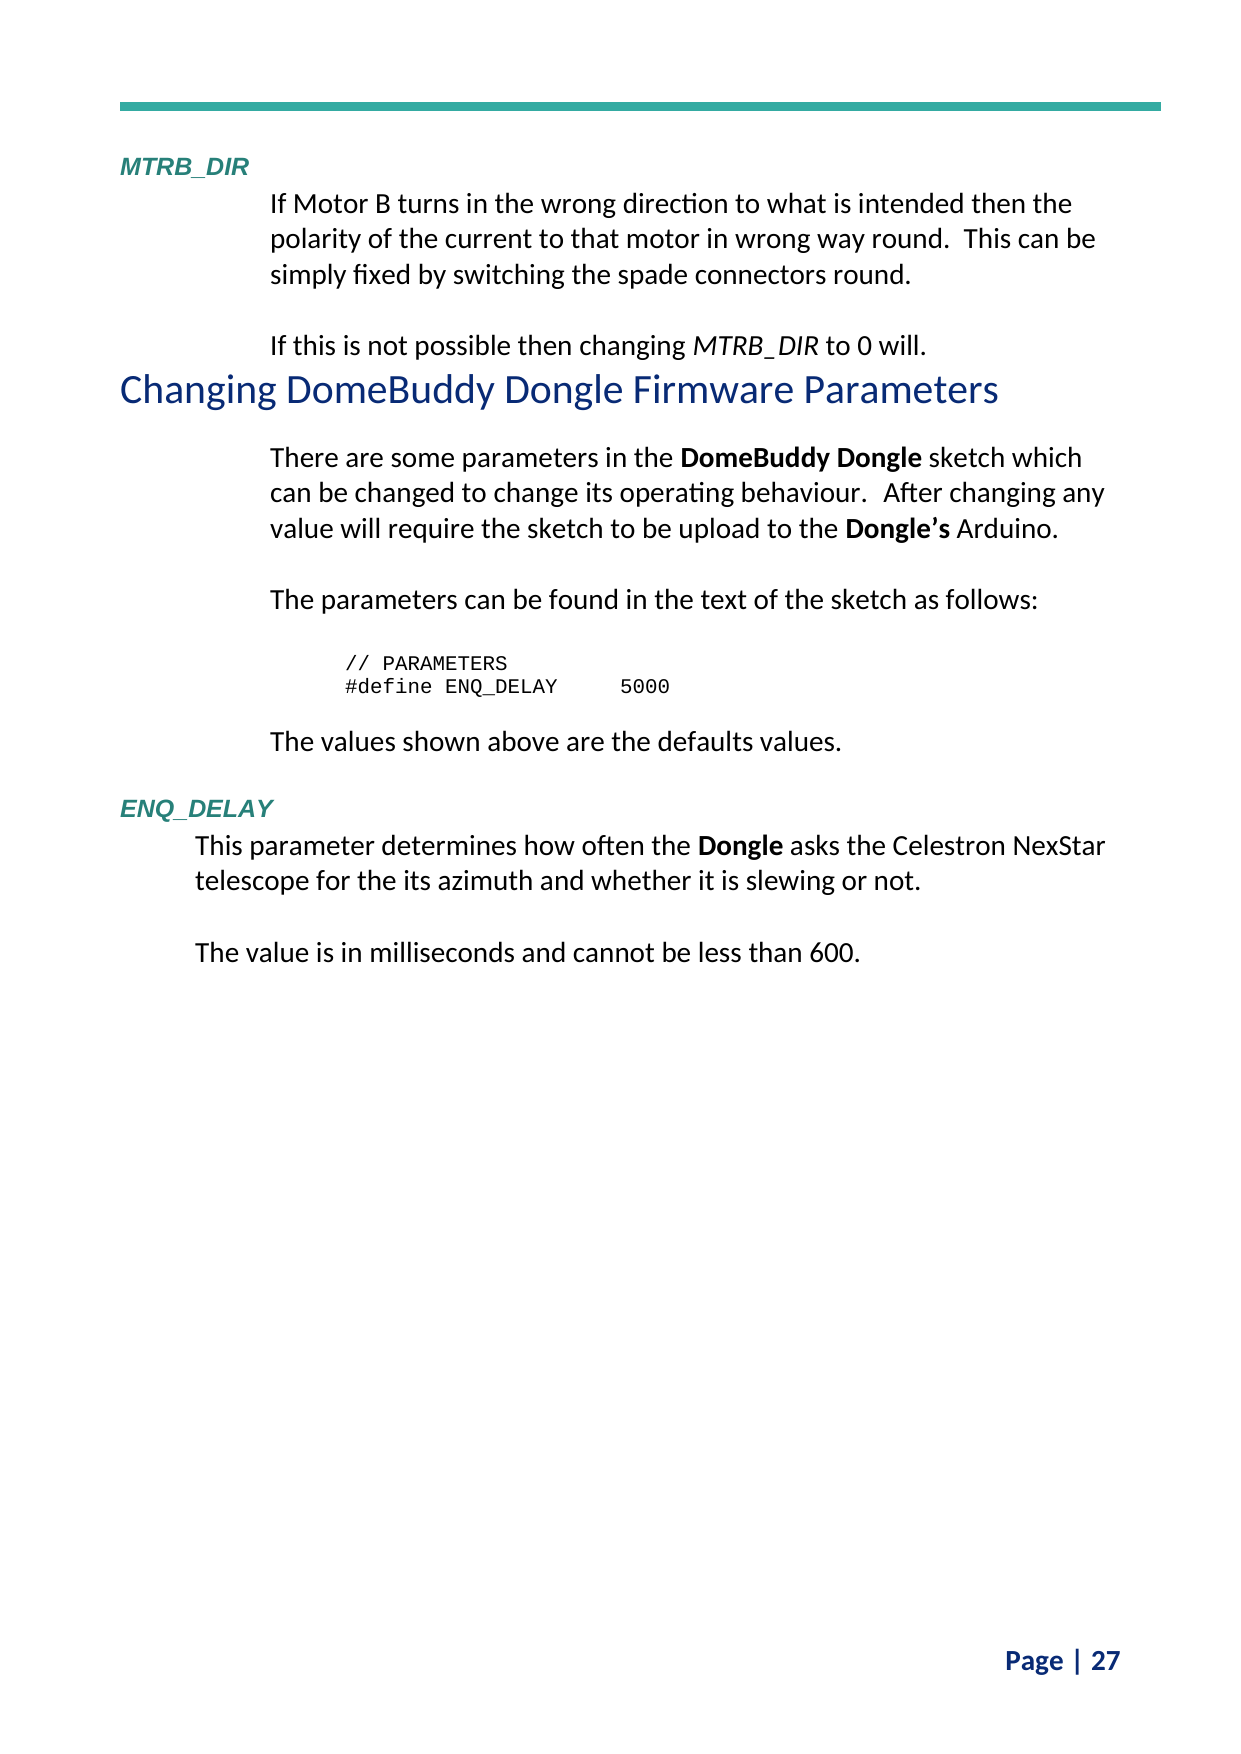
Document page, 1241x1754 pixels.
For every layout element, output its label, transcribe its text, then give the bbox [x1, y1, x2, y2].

text The value is in milliseconds and cannot be less than 600. [195, 934, 1120, 969]
subtitle Changing DomeBuddy Dongle Firmware Parameters [120, 363, 1120, 414]
text There are some parameters in the DomeBuddy Dongle sketch which can be changed to change its operating behaviour. After changing any value will require the sketch to be upload to the Dongle’s Arduino. [270, 439, 1120, 546]
text The parameters can be found in the text of the sketch as follows: [270, 581, 1120, 617]
text If Motor B turns in the wrong direction to what is intended then the polarity of the current to that motor in wrong way round. This can be simply fixed by switching the spade connectors round. If this is not possible then changing MTRB_DIR to 0 will. [270, 185, 1120, 363]
subtitle MTRB_DIR [120, 152, 1120, 181]
text // PARAMETERS [345, 617, 1120, 676]
text This parameter determines how often the Dongle asks the Celestron NexStar telescope for the its azimuth and whether it is slewing or not. [195, 827, 1120, 898]
text #define ENQ_DELAY 5000 [345, 676, 1120, 700]
subtitle ENQ_DELAY [120, 794, 1120, 823]
text The values shown above are the defaults values. [270, 723, 1120, 759]
